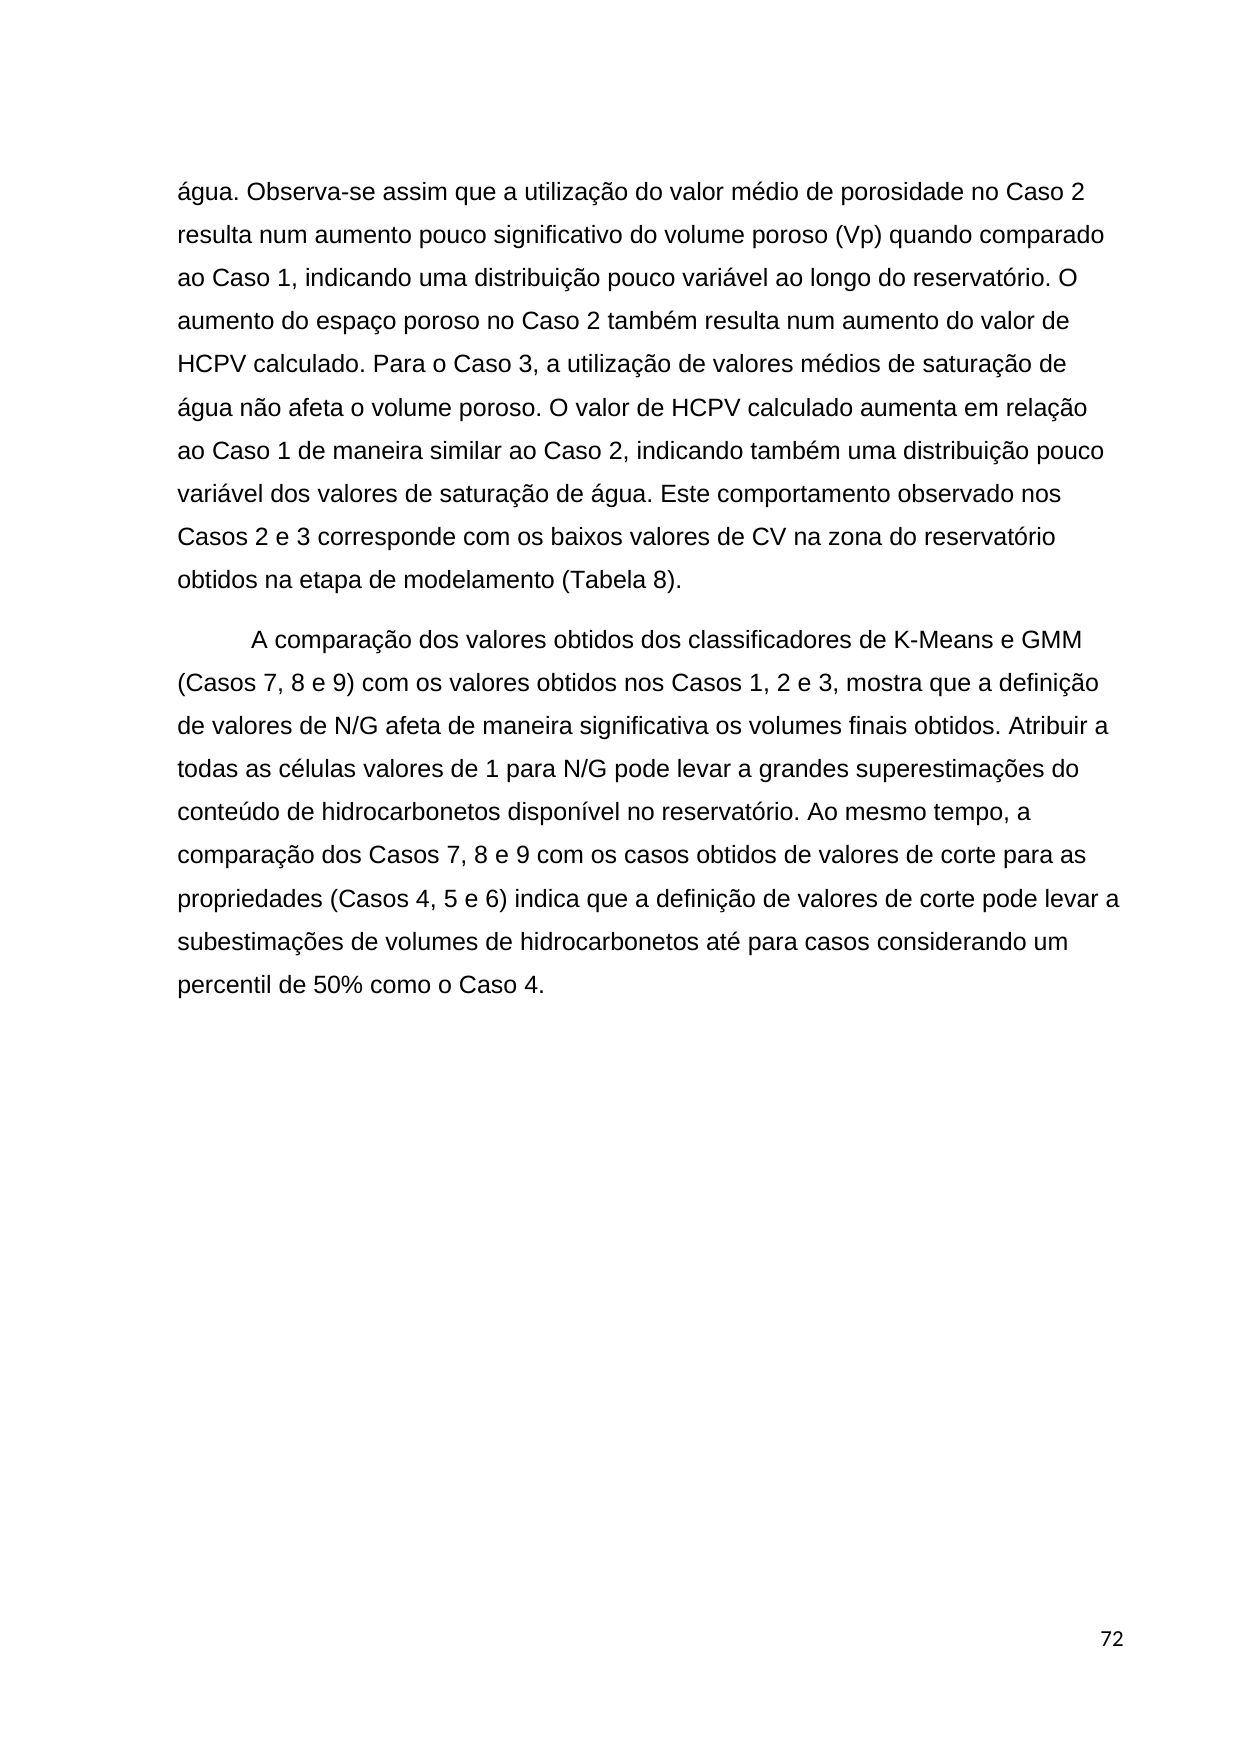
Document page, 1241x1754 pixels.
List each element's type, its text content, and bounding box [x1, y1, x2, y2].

text A comparação dos valores obtidos dos classificadores de K-Means e GMM (Casos 7, 8 e 9) com os valores obtidos nos Casos 1, 2 e 3, mostra que a definição de valores de N/G afeta de maneira significativa os volumes finais obtidos. Atribuir a todas as células valores de 1 para N/G pode levar a grandes superestimações do conteúdo de hidrocarbonetos disponível no reservatório. Ao mesmo tempo, a comparação dos Casos 7, 8 e 9 com os casos obtidos de valores de corte para as propriedades (Casos 4, 5 e 6) indica que a definição de valores de corte pode levar a subestimações de volumes de hidrocarbonetos até para casos considerando um percentil de 50% como o Caso 4. [177, 625, 1123, 999]
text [177, 177, 1123, 594]
